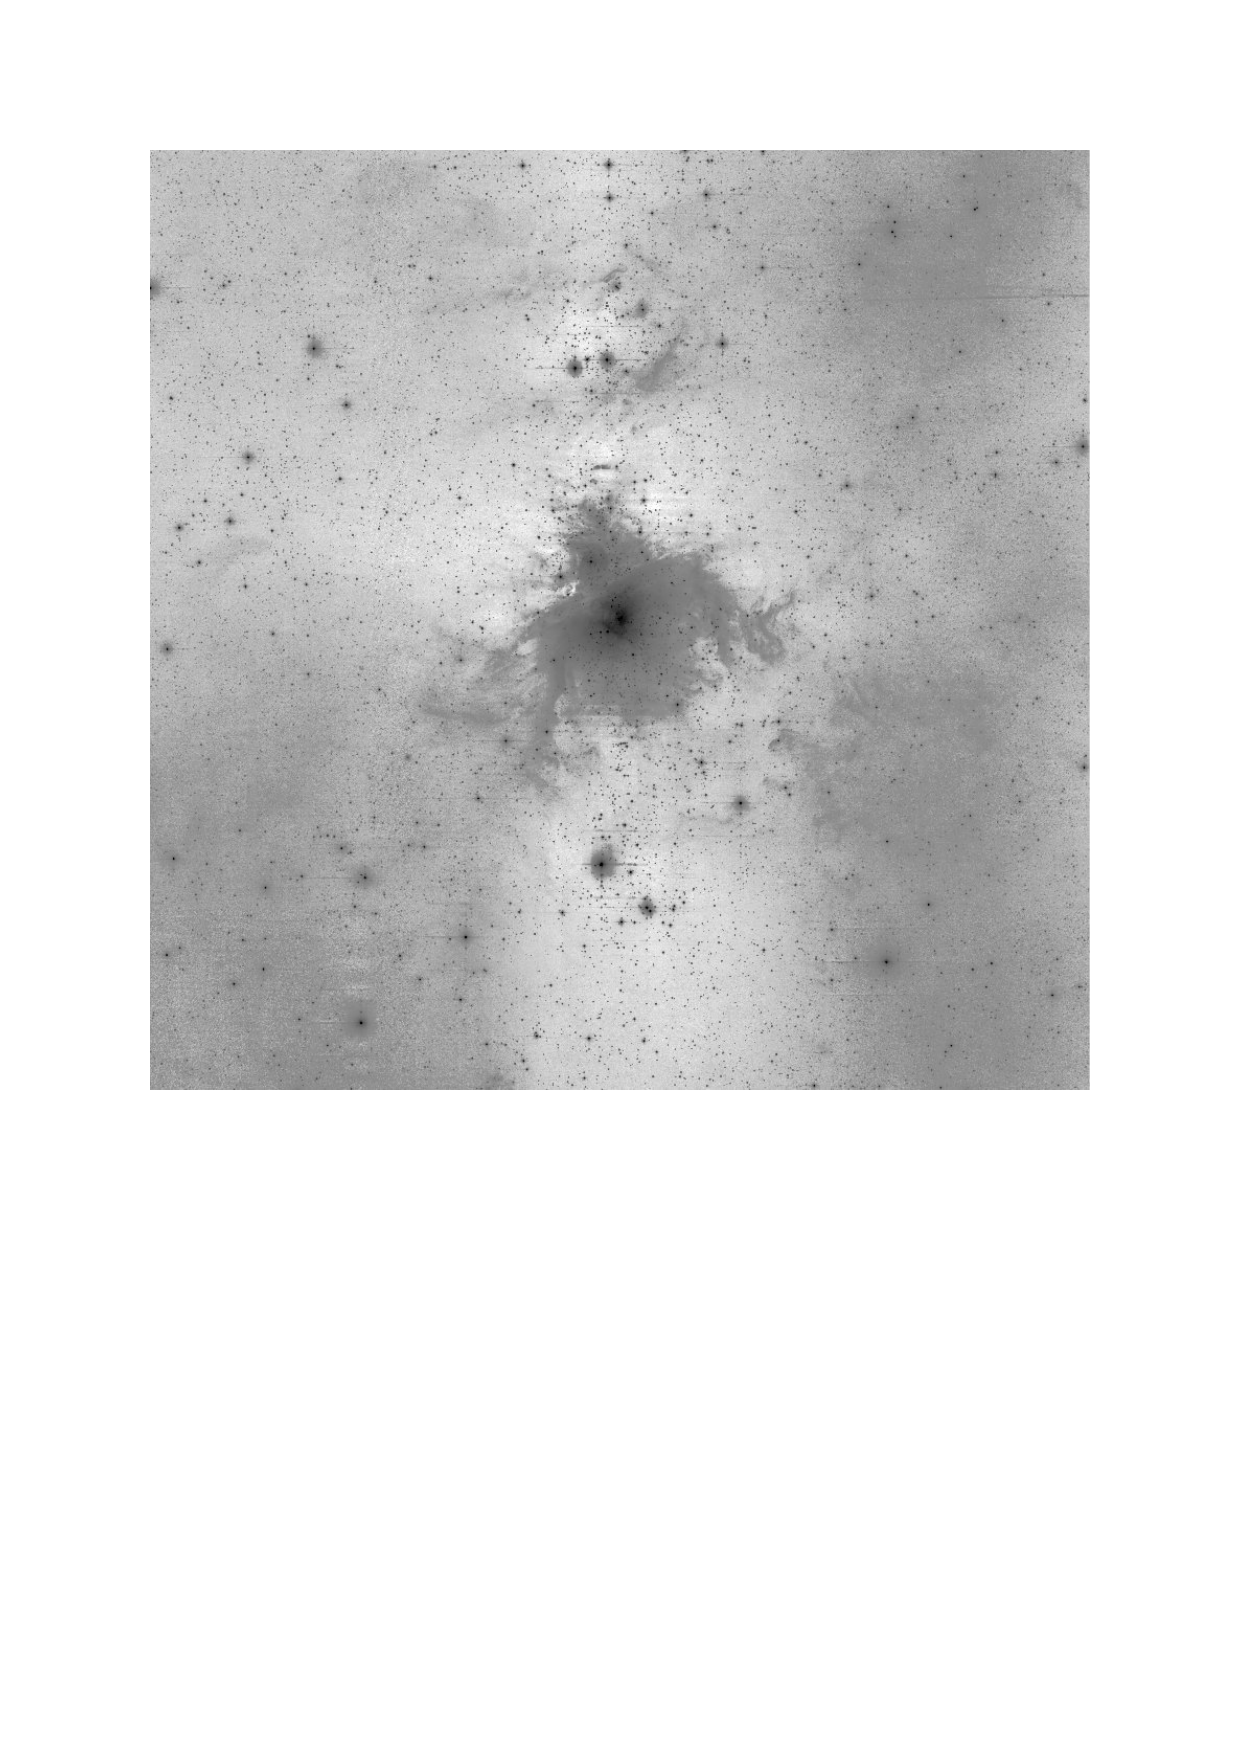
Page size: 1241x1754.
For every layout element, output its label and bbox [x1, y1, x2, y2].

picture [150, 150, 1090, 1090]
